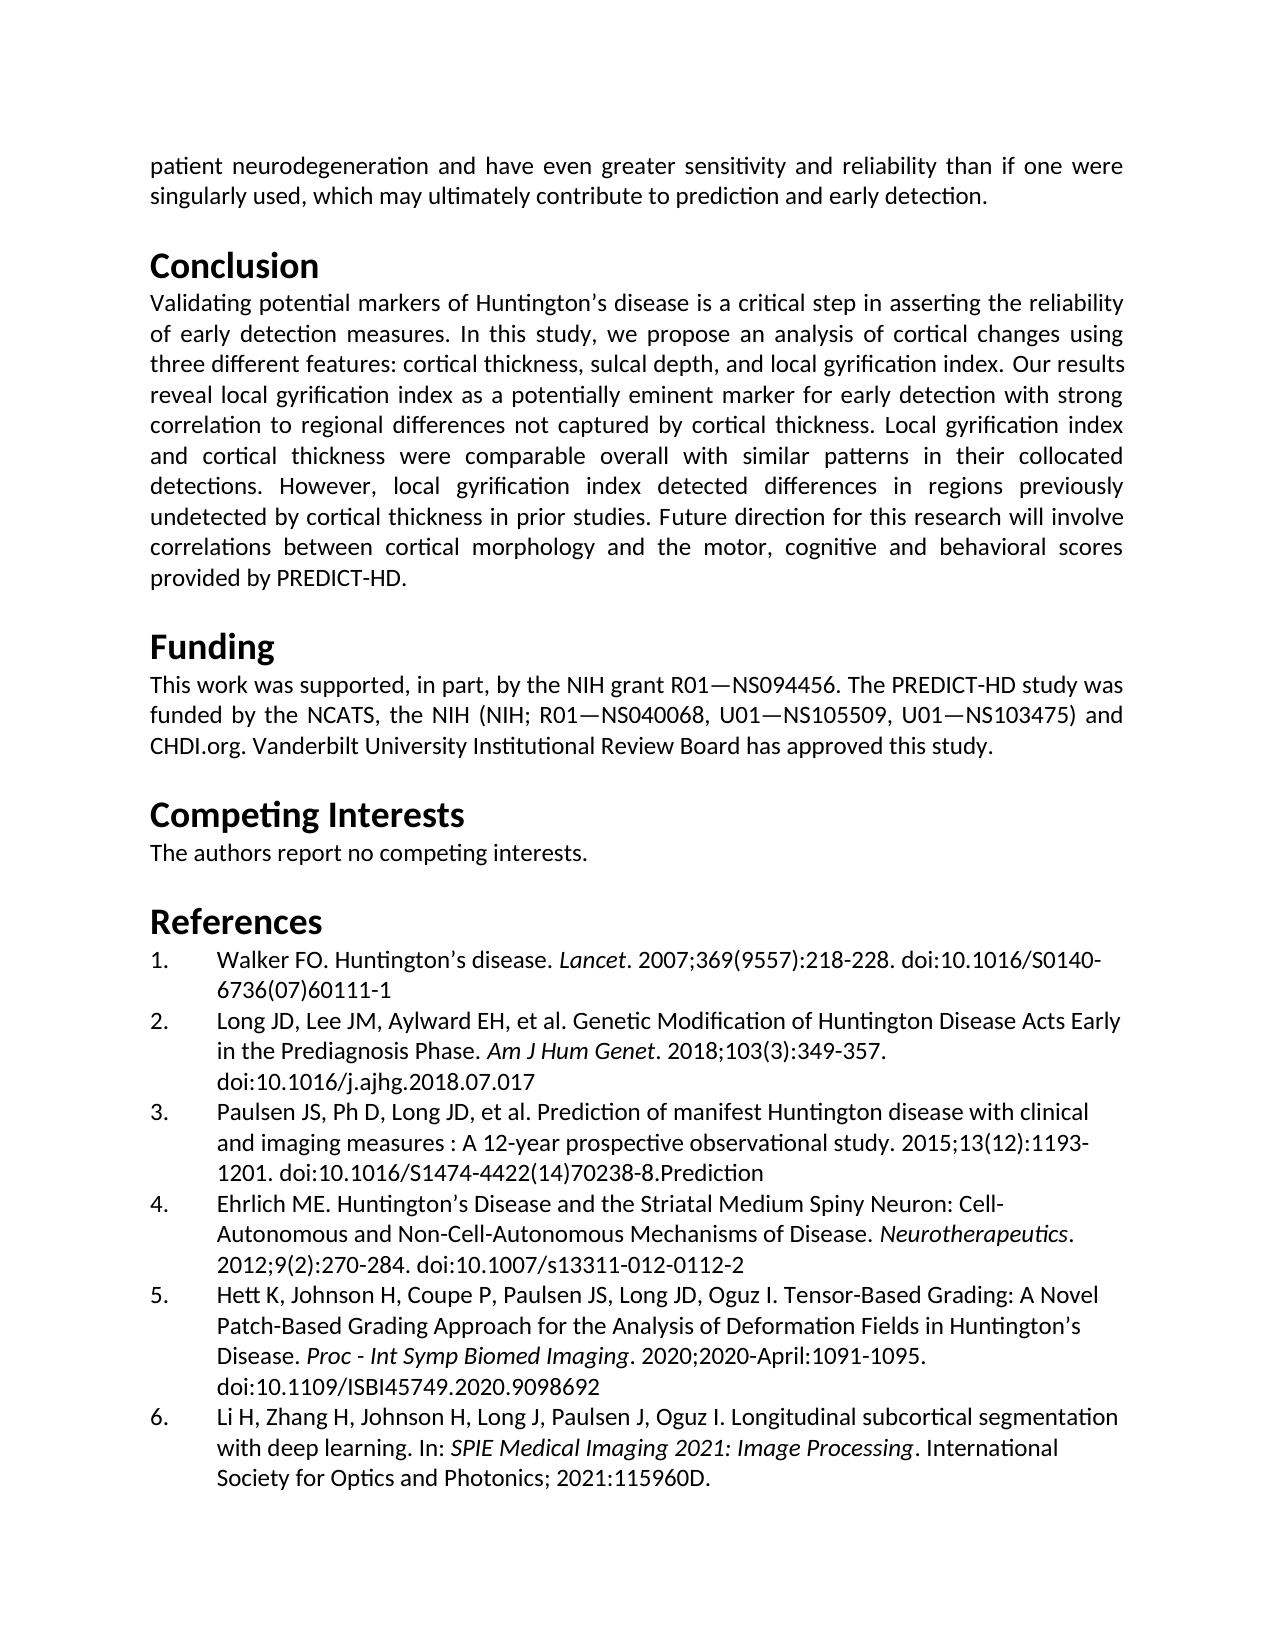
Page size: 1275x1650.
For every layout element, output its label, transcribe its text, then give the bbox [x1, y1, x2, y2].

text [150, 150, 1125, 211]
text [150, 1402, 1125, 1493]
text The authors report no competing interests. [150, 837, 1125, 867]
text Conclusion [150, 242, 1125, 287]
text 3. Paulsen JS, Ph D, Long JD, et al. Prediction of manifest Huntington disease with clinical and imaging measures : A 12-year prospective observational study. 2015;13(12):1193-1201. doi:10.1016/S1474-4422(14)70238-8.Prediction [150, 1096, 1125, 1188]
text Validating potential markers of Huntington’s disease is a critical step in asserting the reliability of early detection measures. In this study, we propose an analysis of cortical changes using three different features: cortical thickness, sulcal depth, and local gyrification index. Our results reveal local gyrification index as a potentially eminent marker for early detection with strong correlation to regional differences not captured by cortical thickness. Local gyrification index and cortical thickness were comparable overall with similar patterns in their collocated detections. However, local gyrification index detected differences in regions previously undetected by cortical thickness in prior studies. Future direction for this research will involve correlations between cortical morphology and the motor, cognitive and behavioral scores provided by PREDICT-HD. [150, 287, 1125, 593]
text References [150, 898, 1125, 944]
text 4. Ehrlich ME. Huntington’s Disease and the Striatal Medium Spiny Neuron: Cell-Autonomous and Non-Cell-Autonomous Mechanisms of Disease. Neurotherapeutics. 2012;9(2):270-284. doi:10.1007/s13311-012-0112-2 [150, 1188, 1125, 1279]
text Competing Interests [150, 791, 1125, 837]
text 1. Walker FO. Huntington’s disease. Lancet. 2007;369(9557):218-228. doi:10.1016/S0140-6736(07)60111-1 [150, 944, 1125, 1005]
text 5. Hett K, Johnson H, Coupe P, Paulsen JS, Long JD, Oguz I. Tensor-Based Grading: A Novel Patch-Based Grading Approach for the Analysis of Deformation Fields in Huntington’s Disease. Proc - Int Symp Biomed Imaging. 2020;2020-April:1091-1095. doi:10.1109/ISBI45749.2020.9098692 [150, 1279, 1125, 1402]
text Funding [150, 623, 1125, 669]
text 2. Long JD, Lee JM, Aylward EH, et al. Genetic Modification of Huntington Disease Acts Early in the Prediagnosis Phase. Am J Hum Genet. 2018;103(3):349-357. doi:10.1016/j.ajhg.2018.07.017 [150, 1005, 1125, 1096]
text This work was supported, in part, by the NIH grant R01—NS094456. The PREDICT-HD study was funded by the NCATS, the NIH (NIH; R01—NS040068, U01—NS105509, U01—NS103475) and CHDI.org. Vanderbilt University Institutional Review Board has approved this study. [150, 669, 1125, 761]
